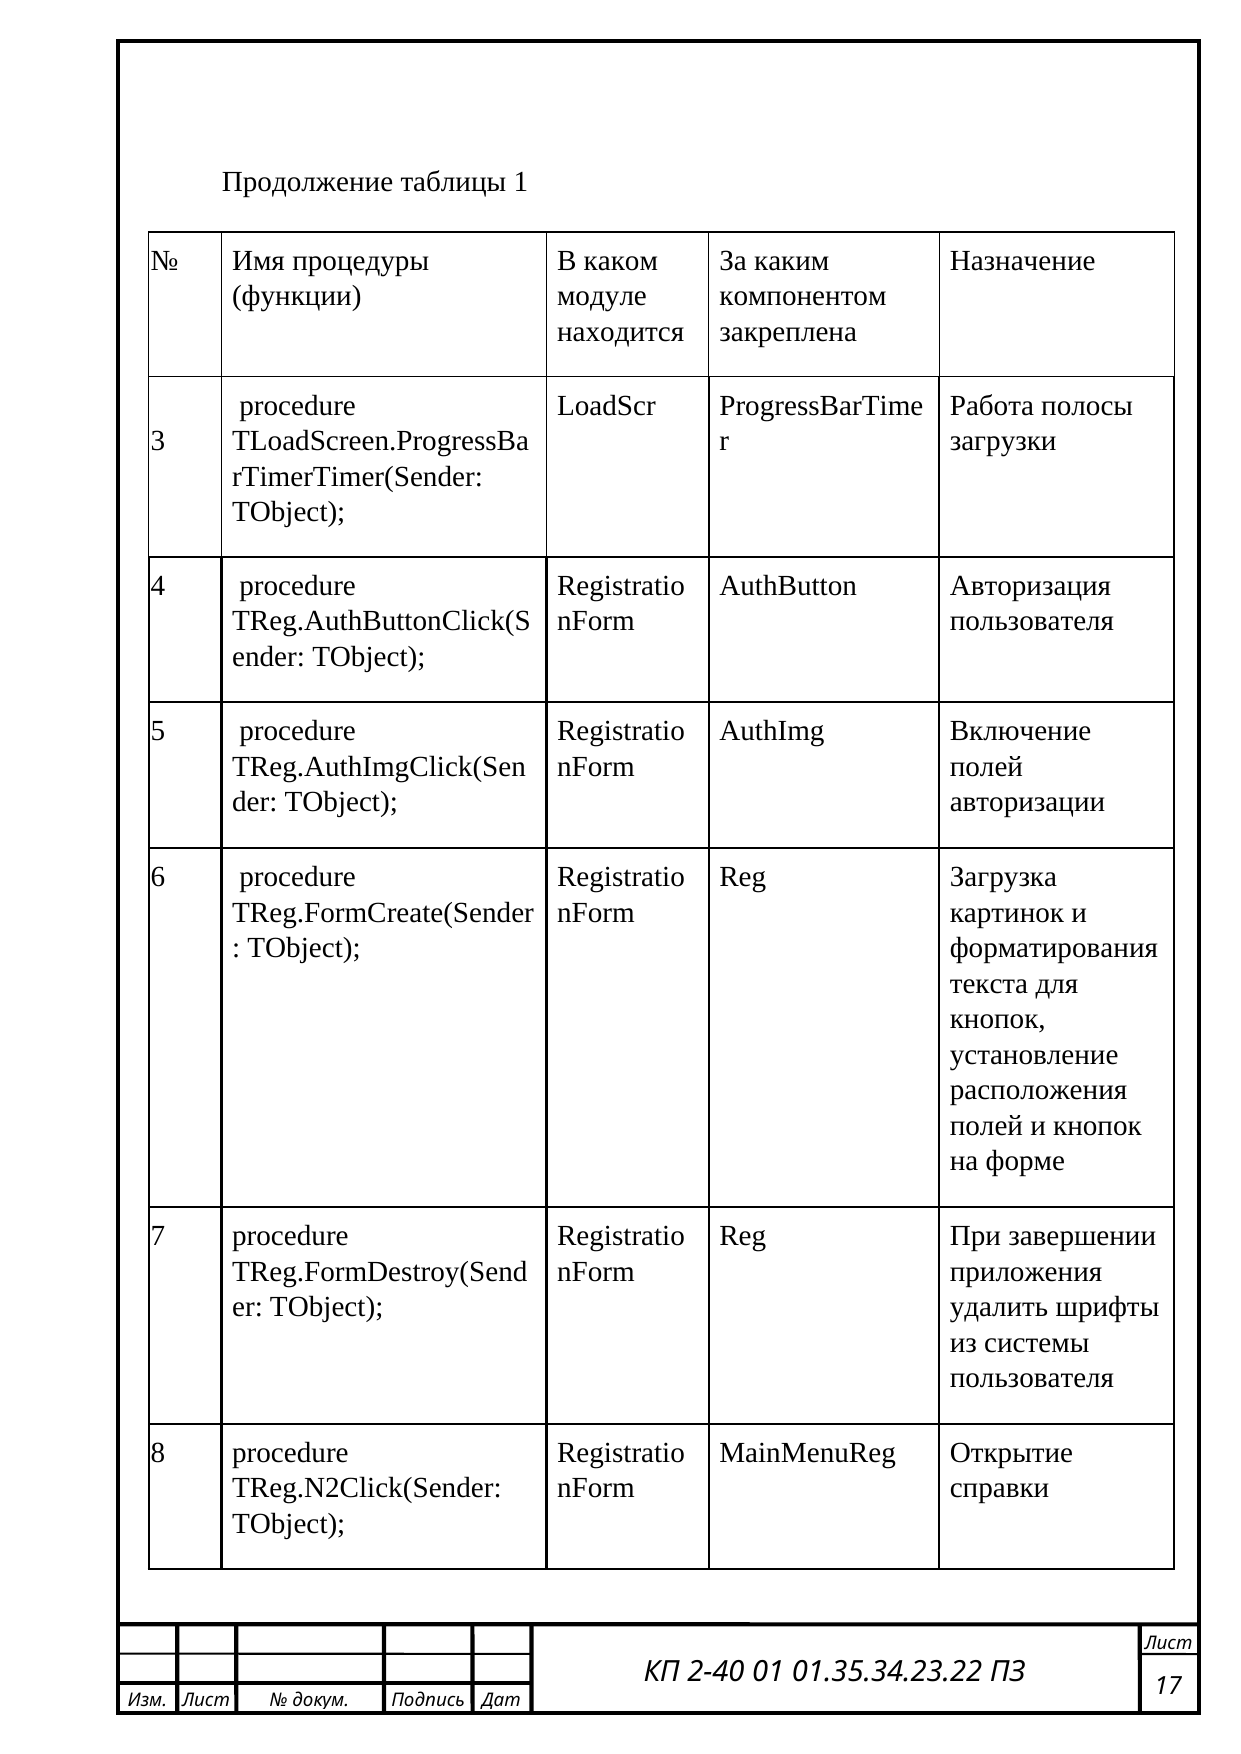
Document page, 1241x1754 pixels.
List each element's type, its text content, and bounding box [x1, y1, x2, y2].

table_cell RegistrationForm [548, 703, 708, 847]
table_cell Reg [710, 1208, 938, 1422]
table_cell Загрузка картинок и форматирования текста для кнопок, установление расположения полей и кнопок на форме [940, 849, 1173, 1206]
table_cell LoadScr [547, 377, 708, 556]
table_cell ProgressBarTimer [710, 377, 938, 556]
table_cell 3 [149, 377, 221, 556]
table_cell procedure TLoadScreen.ProgressBarTimerTimer(Sender: TObject); [222, 377, 546, 556]
table_header № [149, 233, 221, 376]
table_cell RegistrationForm [548, 849, 708, 1206]
table_header Назначение [940, 233, 1174, 376]
table_cell При завершении приложения удалить шрифты из системы пользователя [940, 1208, 1173, 1422]
table_cell 4 [150, 558, 220, 701]
table_cell procedure TReg.N2Click(Sender: TObject); [223, 1425, 545, 1568]
table_cell RegistrationForm [548, 558, 708, 701]
table_cell AuthButton [710, 558, 938, 701]
table_cell 7 [150, 1208, 220, 1422]
table_cell procedure TReg.AuthImgClick(Sender: TObject); [223, 703, 545, 847]
table_cell procedure TReg.AuthButtonClick(Sender: TObject); [223, 558, 545, 701]
table_cell RegistrationForm [548, 1208, 708, 1422]
table_cell 5 [150, 703, 220, 847]
table_cell MainMenuReg [710, 1425, 938, 1568]
table_cell AuthImg [710, 703, 938, 847]
table_cell RegistrationForm [548, 1425, 708, 1568]
table_cell Открытие справки [940, 1425, 1173, 1568]
table_header За каким компонентом закреплена [709, 233, 939, 376]
table_cell 6 [150, 849, 220, 1206]
table_cell Работа полосы загрузки [940, 377, 1173, 556]
table_cell Reg [710, 849, 938, 1206]
table_cell procedure TReg.FormDestroy(Sender: TObject); [223, 1208, 545, 1422]
table_header Имя процедуры (функции) [222, 233, 546, 376]
table_cell Включение полей авторизации [940, 703, 1173, 847]
table_cell procedure TReg.FormCreate(Sender: TObject); [223, 849, 545, 1206]
table_cell 8 [150, 1425, 220, 1568]
table_cell Авторизация пользователя [940, 558, 1173, 701]
text Продолжение таблицы 1 [148, 164, 1181, 198]
table_header В каком модуле находится [547, 233, 708, 376]
